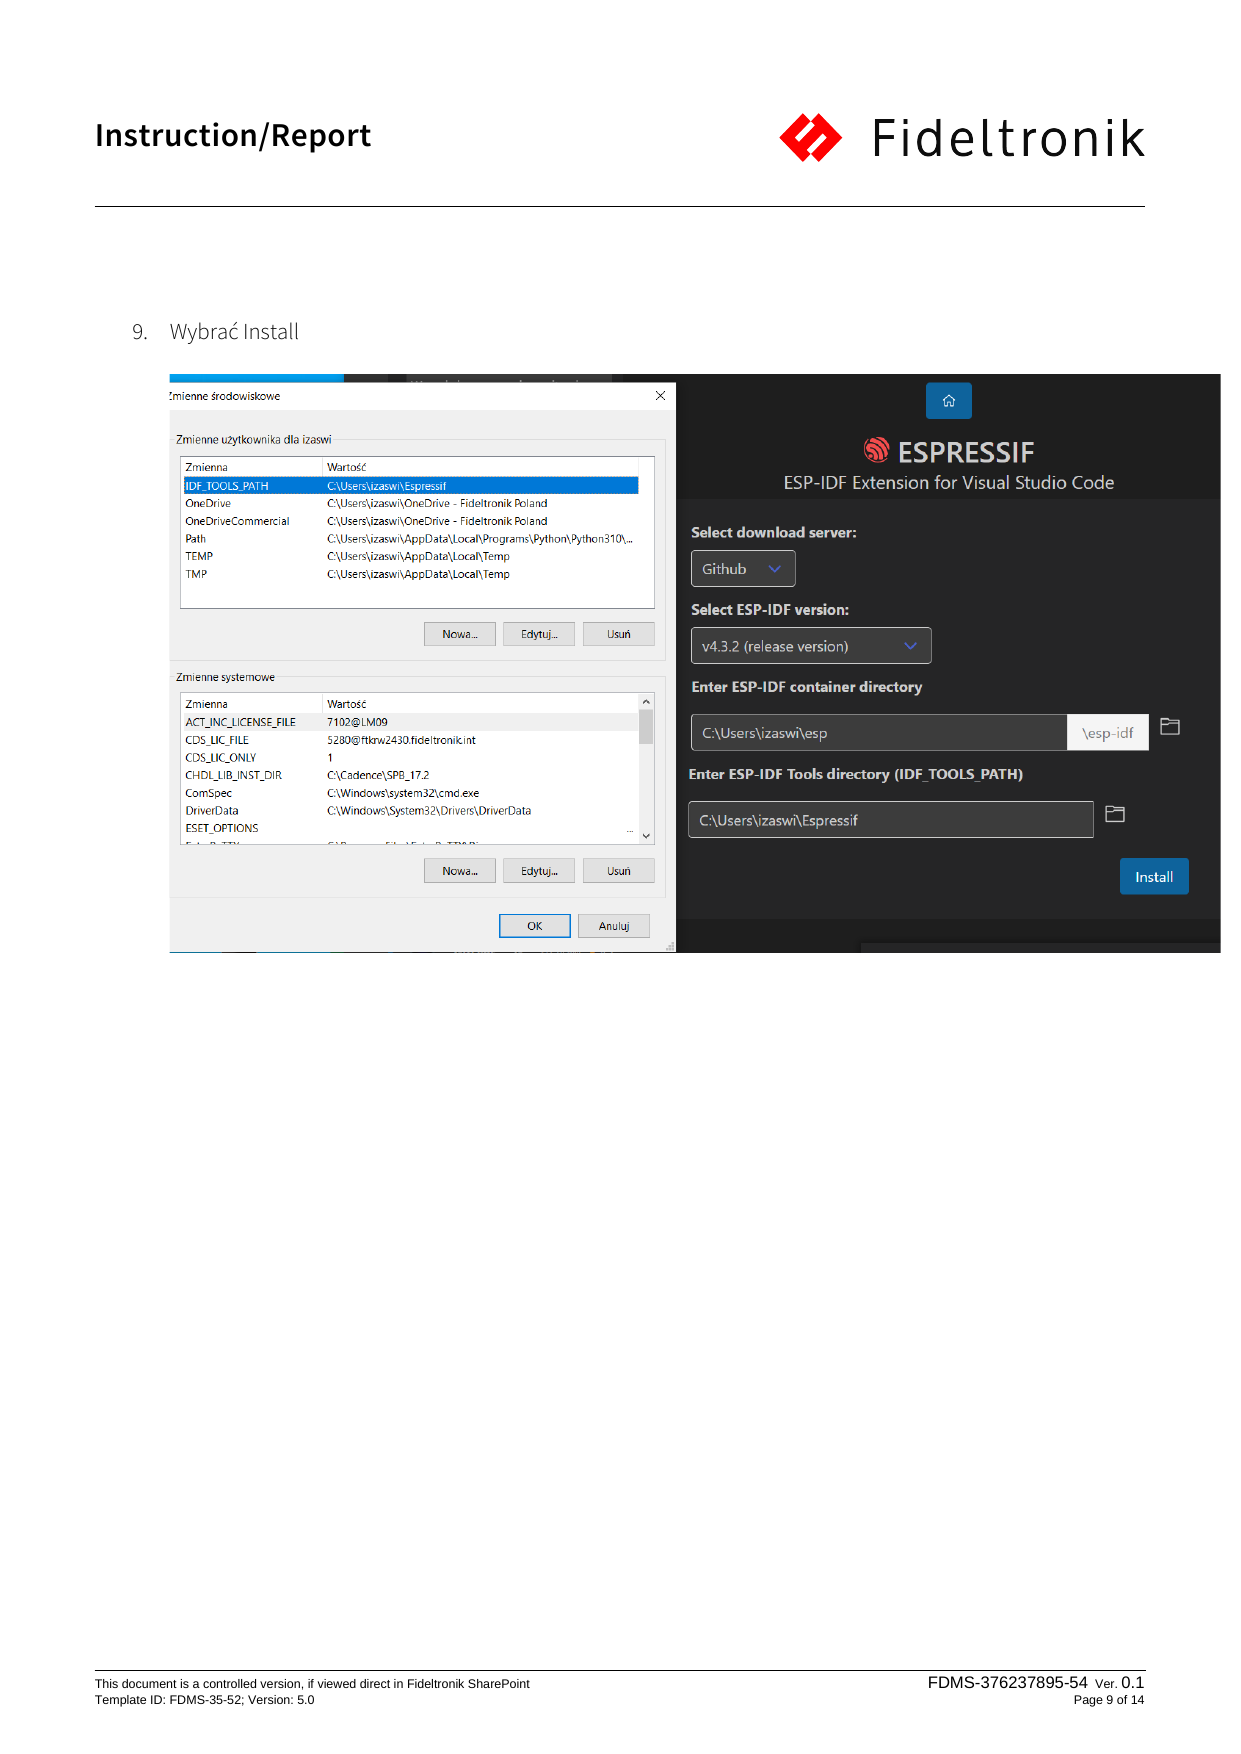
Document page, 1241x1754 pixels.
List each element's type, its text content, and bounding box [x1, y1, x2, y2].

picture [779, 113, 1145, 162]
picture [169, 374, 1221, 953]
list Wybrać Install [132, 317, 1146, 346]
